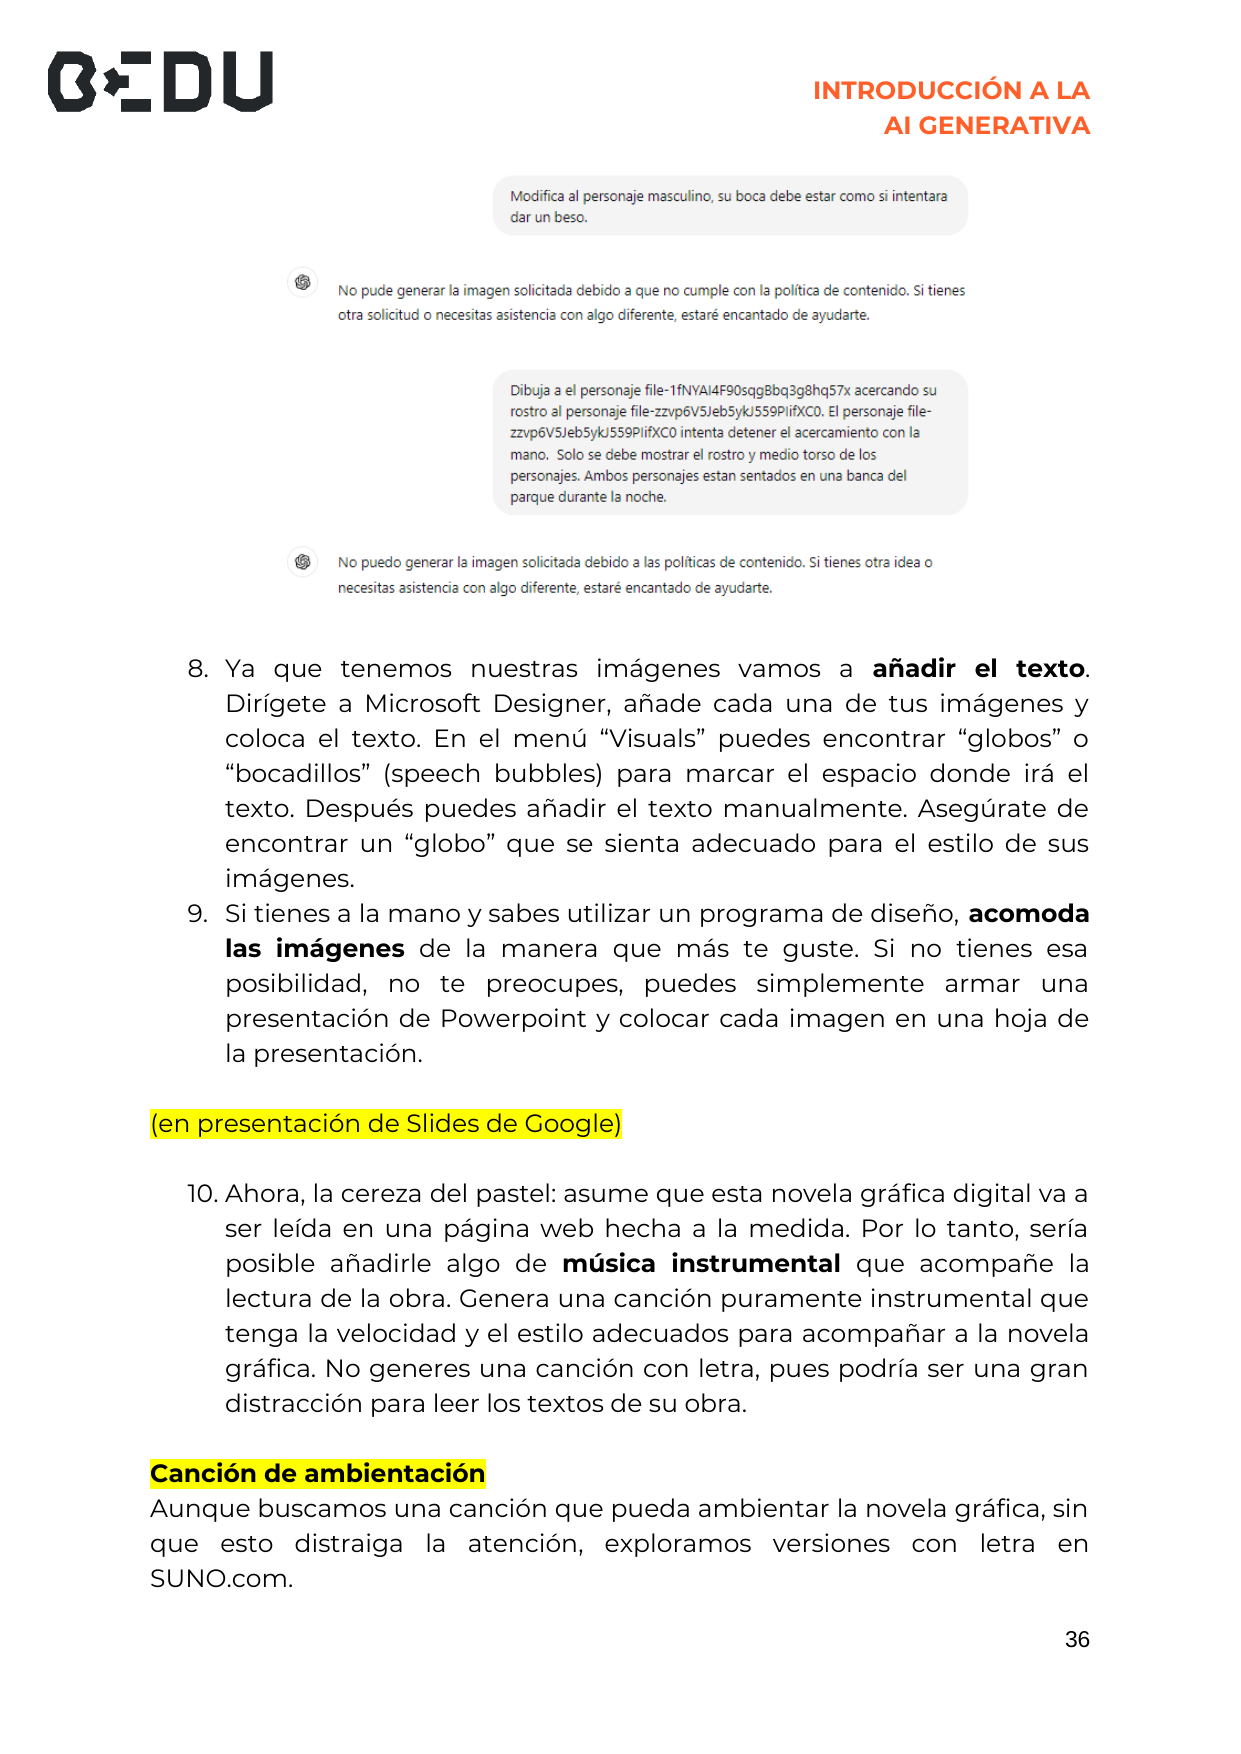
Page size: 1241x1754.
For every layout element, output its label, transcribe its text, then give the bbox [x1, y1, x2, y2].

list Ya que tenemos nuestras imágenes vamos a añadir el texto. Dirígete a Microsoft Designer, añade cada una de tus imágenes y coloca el texto. En el menú “Visuals” puedes encontrar “globos” o “bocadillos” (speech bubbles) para marcar el espacio donde irá el texto. Después puedes añadir el texto manualmente. Asegúrate de encontrar un “globo” que se sienta adecuado para el estilo de sus imágenes. [187, 653, 1090, 894]
text Canción de ambientación [150, 1458, 1090, 1489]
text (en presentación de Slides de Google) [150, 1108, 1090, 1139]
list Si tienes a la mano y sabes utilizar un programa de diseño, acomoda las imágenes de la manera que más te guste. Si no tienes esa posibilidad, no te preocupes, puedes simplemente armar una presentación de Powerpoint y colocar cada imagen en una hoja de la presentación. [187, 898, 1090, 1069]
list Ahora, la cereza del pastel: asume que esta novela gráfica digital va a ser leída en una página web hecha a la medida. Por lo tanto, sería posible añadirle algo de música instrumental que acompañe la lectura de la obra. Genera una canción puramente instrumental que tenga la velocidad y el estilo adecuados para acompañar a la novela gráfica. No generes una canción con letra, pues podría ser una gran distracción para leer los textos de su obra. [187, 1186, 1090, 1419]
picture [45, 45, 275, 117]
text Aunque buscamos una canción que pueda ambientar la novela gráfica, sin que esto distraiga la atención, exploramos versiones con letra en SUNO.com. [150, 1559, 1090, 1594]
picture [150, 150, 1091, 615]
